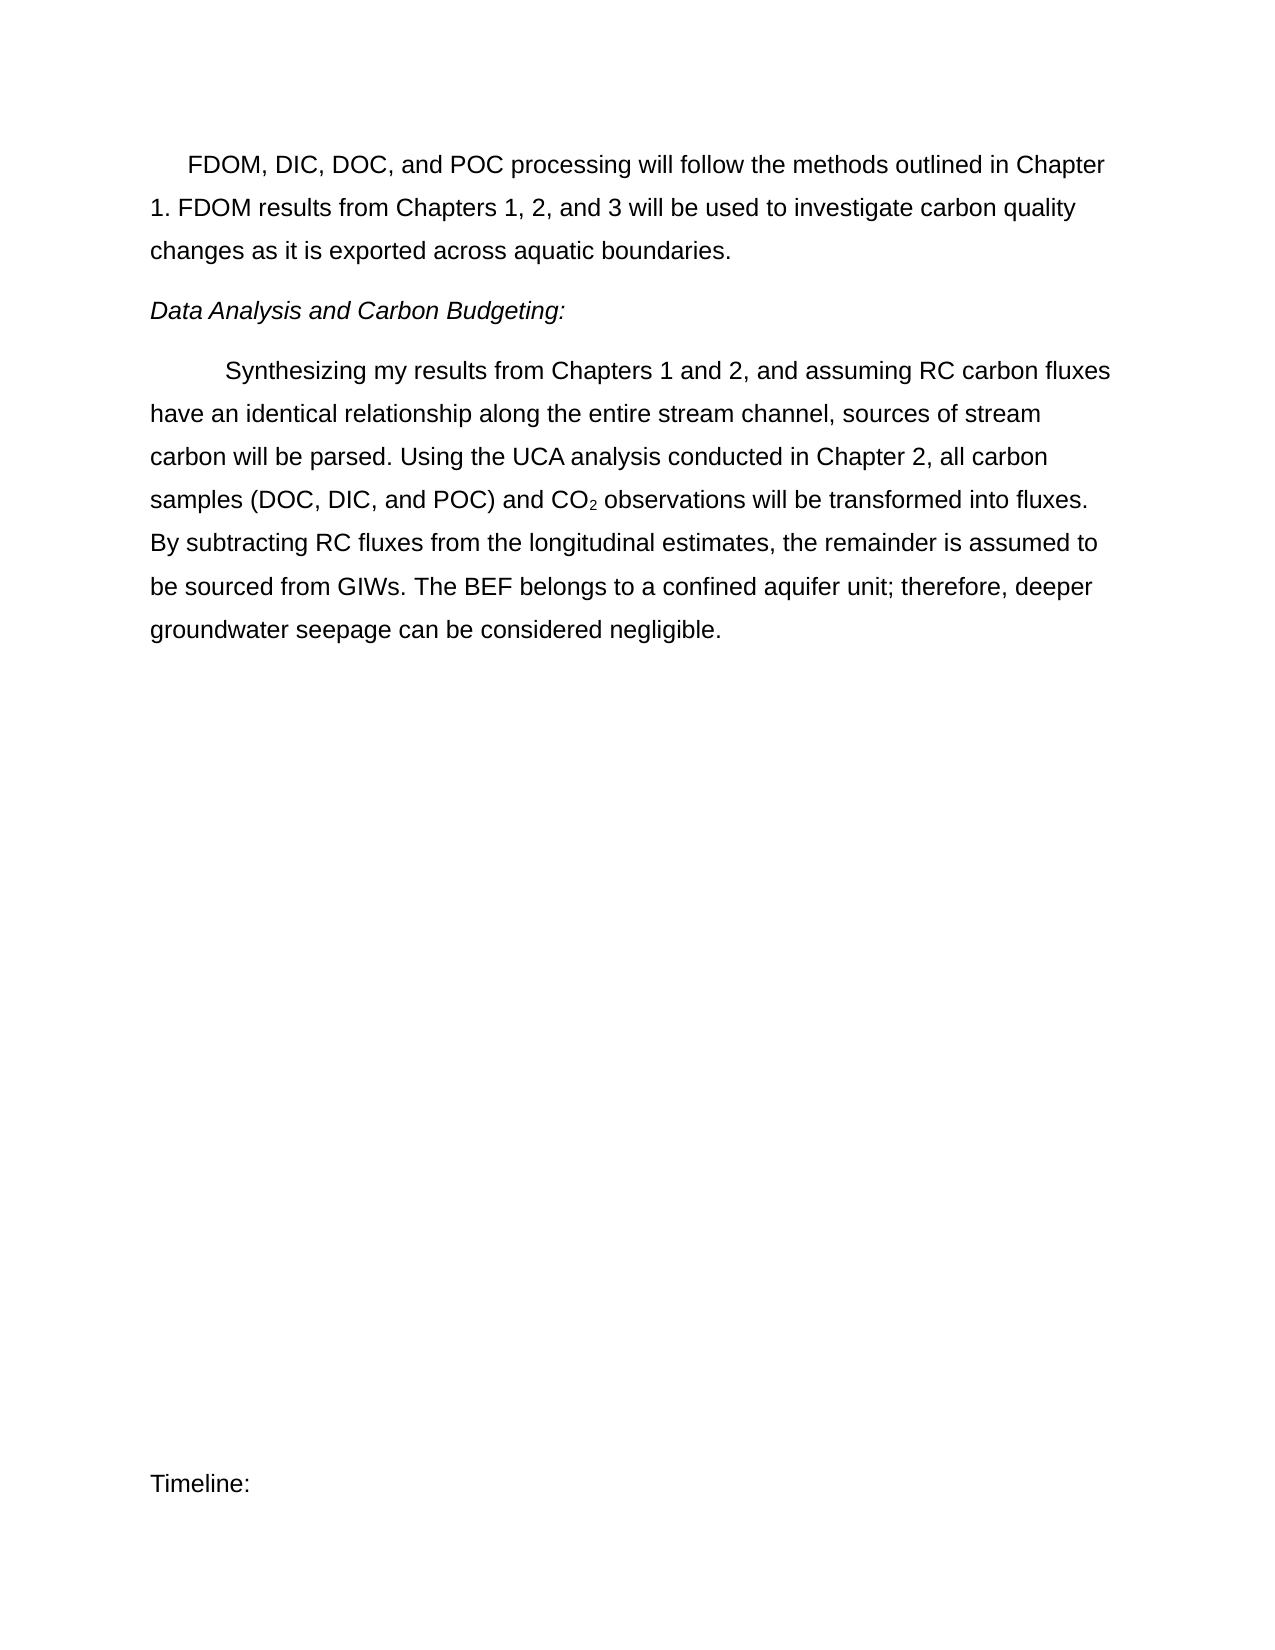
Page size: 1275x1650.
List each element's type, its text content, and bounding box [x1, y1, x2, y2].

text FDOM, DIC, DOC, and POC processing will follow the methods outlined in Chapter 1. FDOM results from Chapters 1, 2, and 3 will be used to investigate carbon quality changes as it is exported across aquatic boundaries. [150, 150, 1125, 265]
text Synthesizing my results from Chapters 1 and 2, and assuming RC carbon fluxes have an identical relationship along the entire stream channel, sources of stream carbon will be parsed. Using the UCA analysis conducted in Chapter 2, all carbon samples (DOC, DIC, and POC) and CO2 observations will be transformed into fluxes. By subtracting RC fluxes from the longitudinal estimates, the remainder is assumed to be sourced from GIWs. The BEF belongs to a confined aquifer unit; therefore, deeper groundwater seepage can be considered negligible. [150, 356, 1125, 643]
text Timeline: [150, 1469, 1125, 1498]
text Data Analysis and Carbon Budgeting: [150, 296, 1125, 325]
